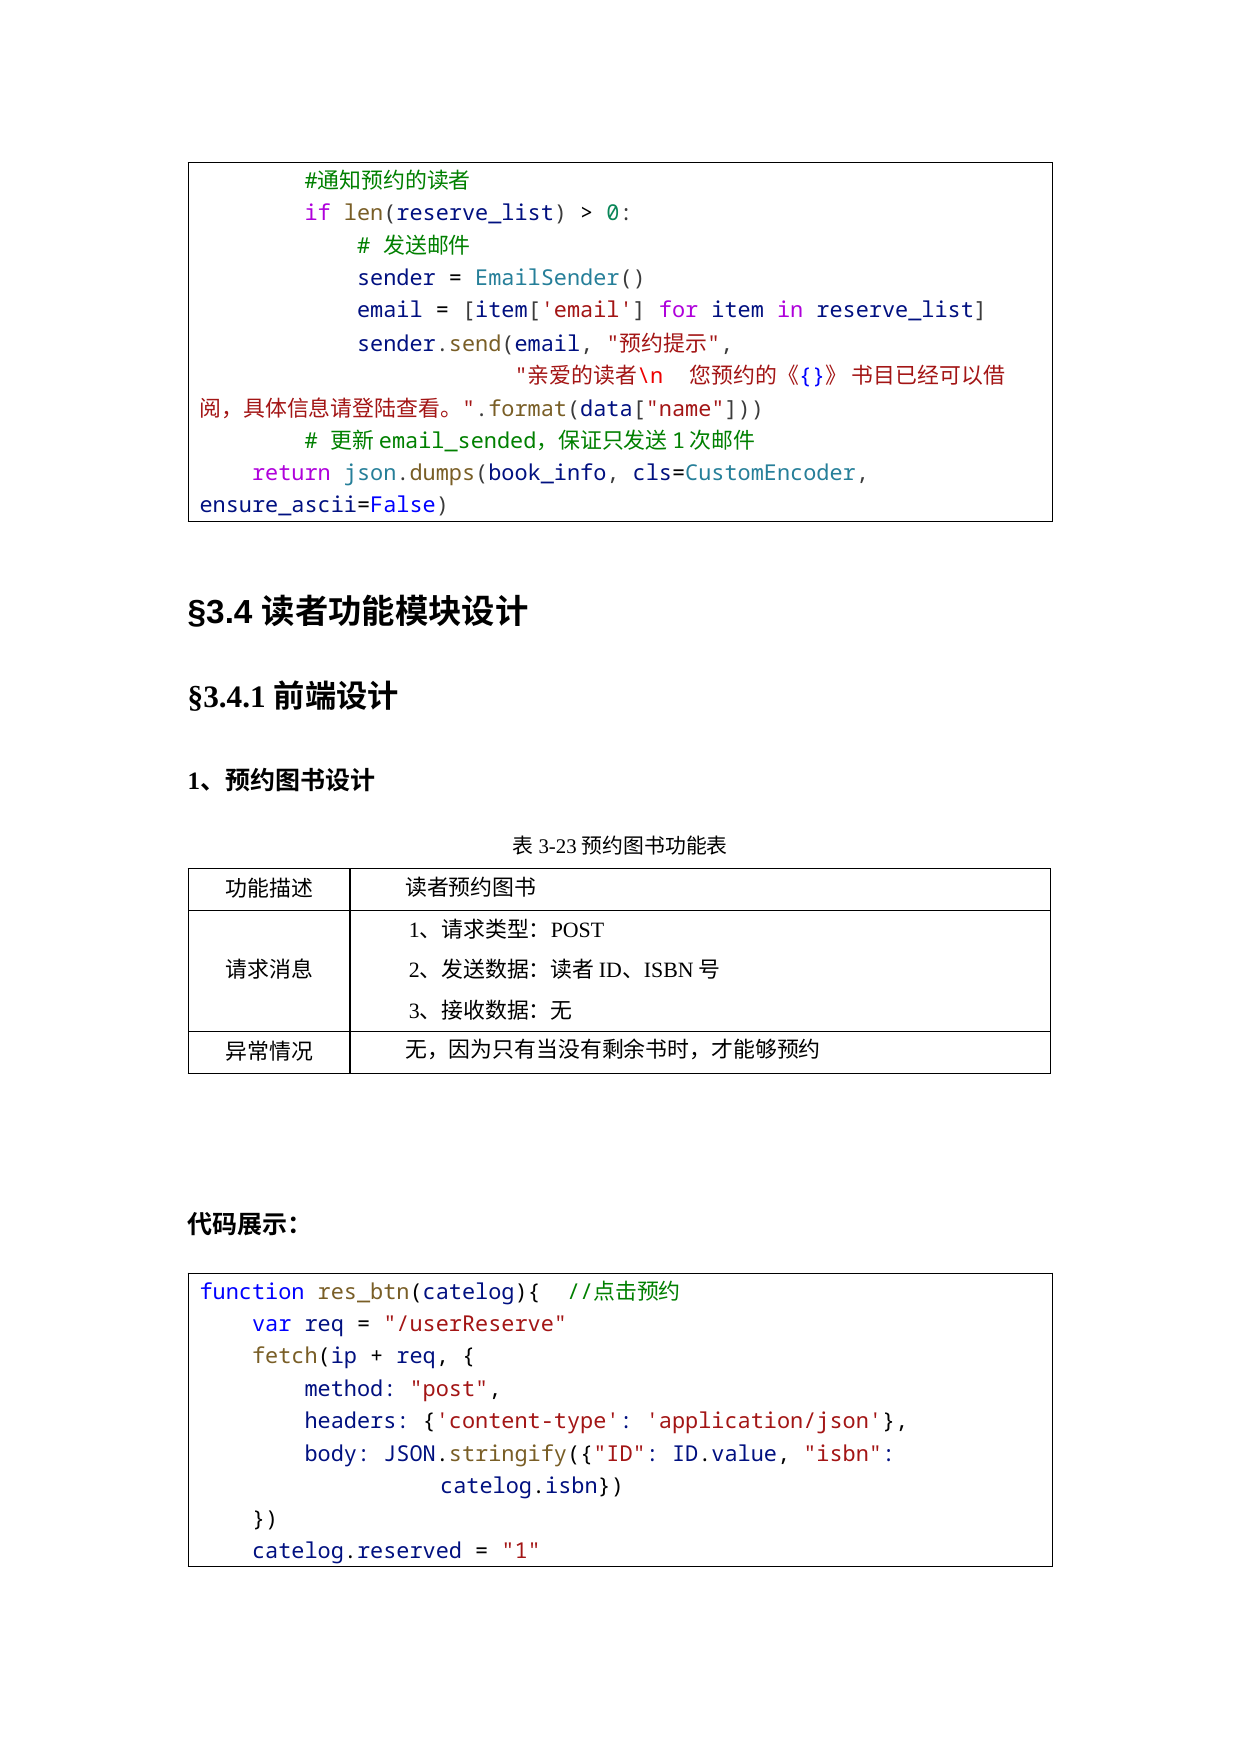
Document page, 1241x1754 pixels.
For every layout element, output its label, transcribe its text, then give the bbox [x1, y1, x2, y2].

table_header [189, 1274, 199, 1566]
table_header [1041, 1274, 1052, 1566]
subtitle 读者功能模块设计 [187, 577, 1053, 642]
text 表 3-23 预约图书功能表 [187, 828, 1053, 861]
table_cell 请求类型：POST 发送数据：读者ID、ISBN号 接收数据：无 [351, 911, 1050, 1031]
table_cell 无，因为只有当没有剩余书时，才能够预约 [351, 1032, 1050, 1073]
subtitle 前端设计 [187, 662, 1053, 727]
table_cell 异常情况 [189, 1032, 349, 1073]
table_header 功能描述 [189, 869, 349, 910]
table_cell 请求消息 [189, 911, 349, 1031]
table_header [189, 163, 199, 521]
text 代码展示： [187, 1191, 1053, 1256]
list 预约图书设计 [187, 746, 1053, 811]
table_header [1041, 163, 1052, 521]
table_header 读者预约图书 [351, 869, 1050, 910]
